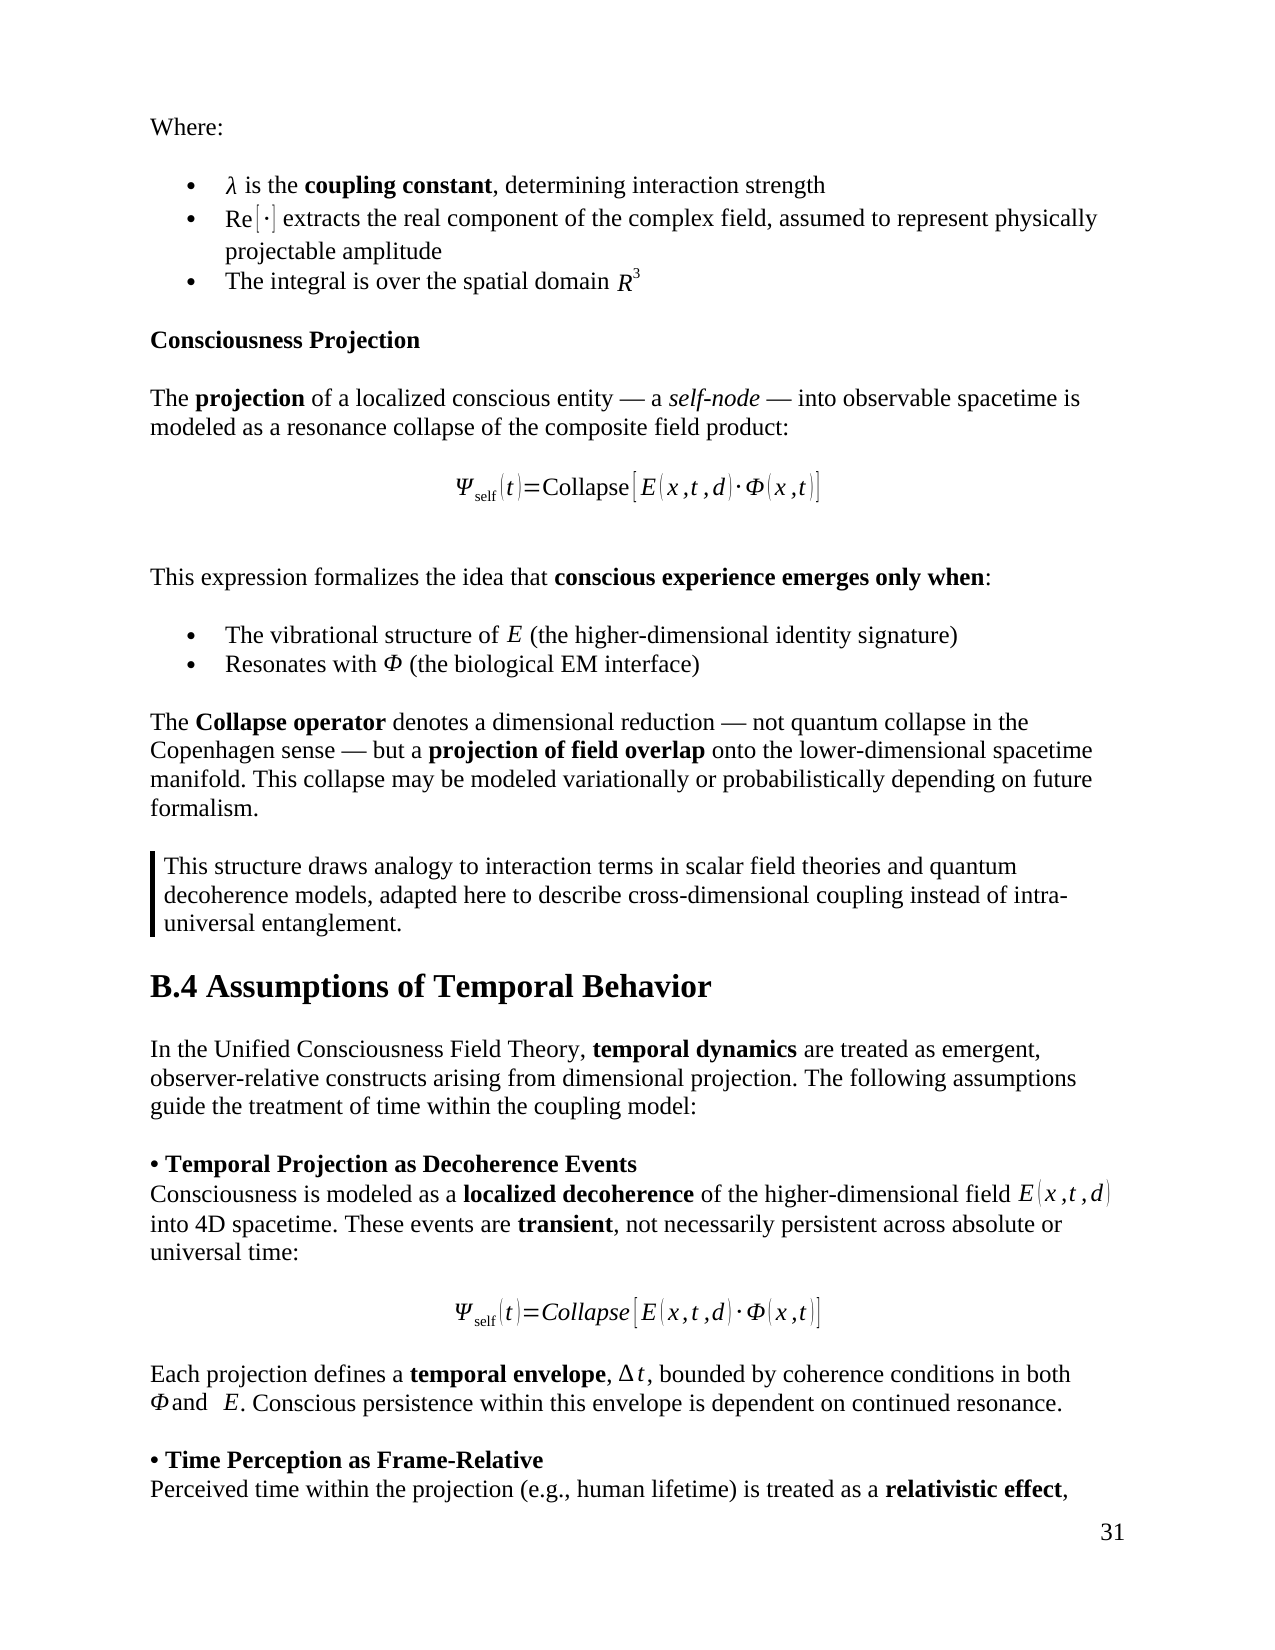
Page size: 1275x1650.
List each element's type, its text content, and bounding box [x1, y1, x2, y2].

text Each projection defines a temporal envelope, , bounded by coherence conditions in both . Conscious persistence within this envelope is dependent on continued resonance. [150, 1359, 1125, 1416]
text Consciousness Projection [150, 325, 1125, 354]
text This expression formalizes the idea that conscious experience emerges only when: [150, 562, 1125, 591]
list is the coupling constant, determining interaction strength [187, 170, 1125, 203]
list The integral is over the spatial domain [187, 265, 1125, 296]
text The Collapse operator denotes a dimensional reduction — not quantum collapse in the Copenhagen sense — but a projection of field overlap onto the lower-dimensional spacetime manifold. This collapse may be modeled variationally or probabilistically depending on future formalism. [150, 707, 1125, 822]
list The vibrational structure of (the higher-dimensional identity signature) [187, 620, 1125, 649]
text In the Unified Consciousness Field Theory, temporal dynamics are treated as emergent, observer-relative constructs arising from dimensional projection. The following assumptions guide the treatment of time within the coupling model: [150, 1034, 1125, 1120]
list Resonates with (the biological EM interface) [187, 649, 1125, 678]
text • Temporal Projection as Decoherence Events Consciousness is modeled as a localized decoherence of the higher-dimensional field into 4D spacetime. These events are transient, not necessarily persistent across absolute or universal time: [150, 1149, 1125, 1266]
text Where: [150, 112, 1125, 141]
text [150, 1446, 1125, 1503]
table_header This structure draws analogy to interaction terms in scalar field theories and quantum decoherence models, adapted here to describe cross-dimensional coupling instead of intra-universal entanglement. [155, 851, 1125, 937]
text The projection of a localized conscious entity — a self-node — into observable spacetime is modeled as a resonance collapse of the composite field product: [150, 383, 1125, 441]
list extracts the real component of the complex field, assumed to represent physically projectable amplitude [187, 203, 1125, 265]
subtitle B.4 Assumptions of Temporal Behavior [150, 966, 1125, 1005]
